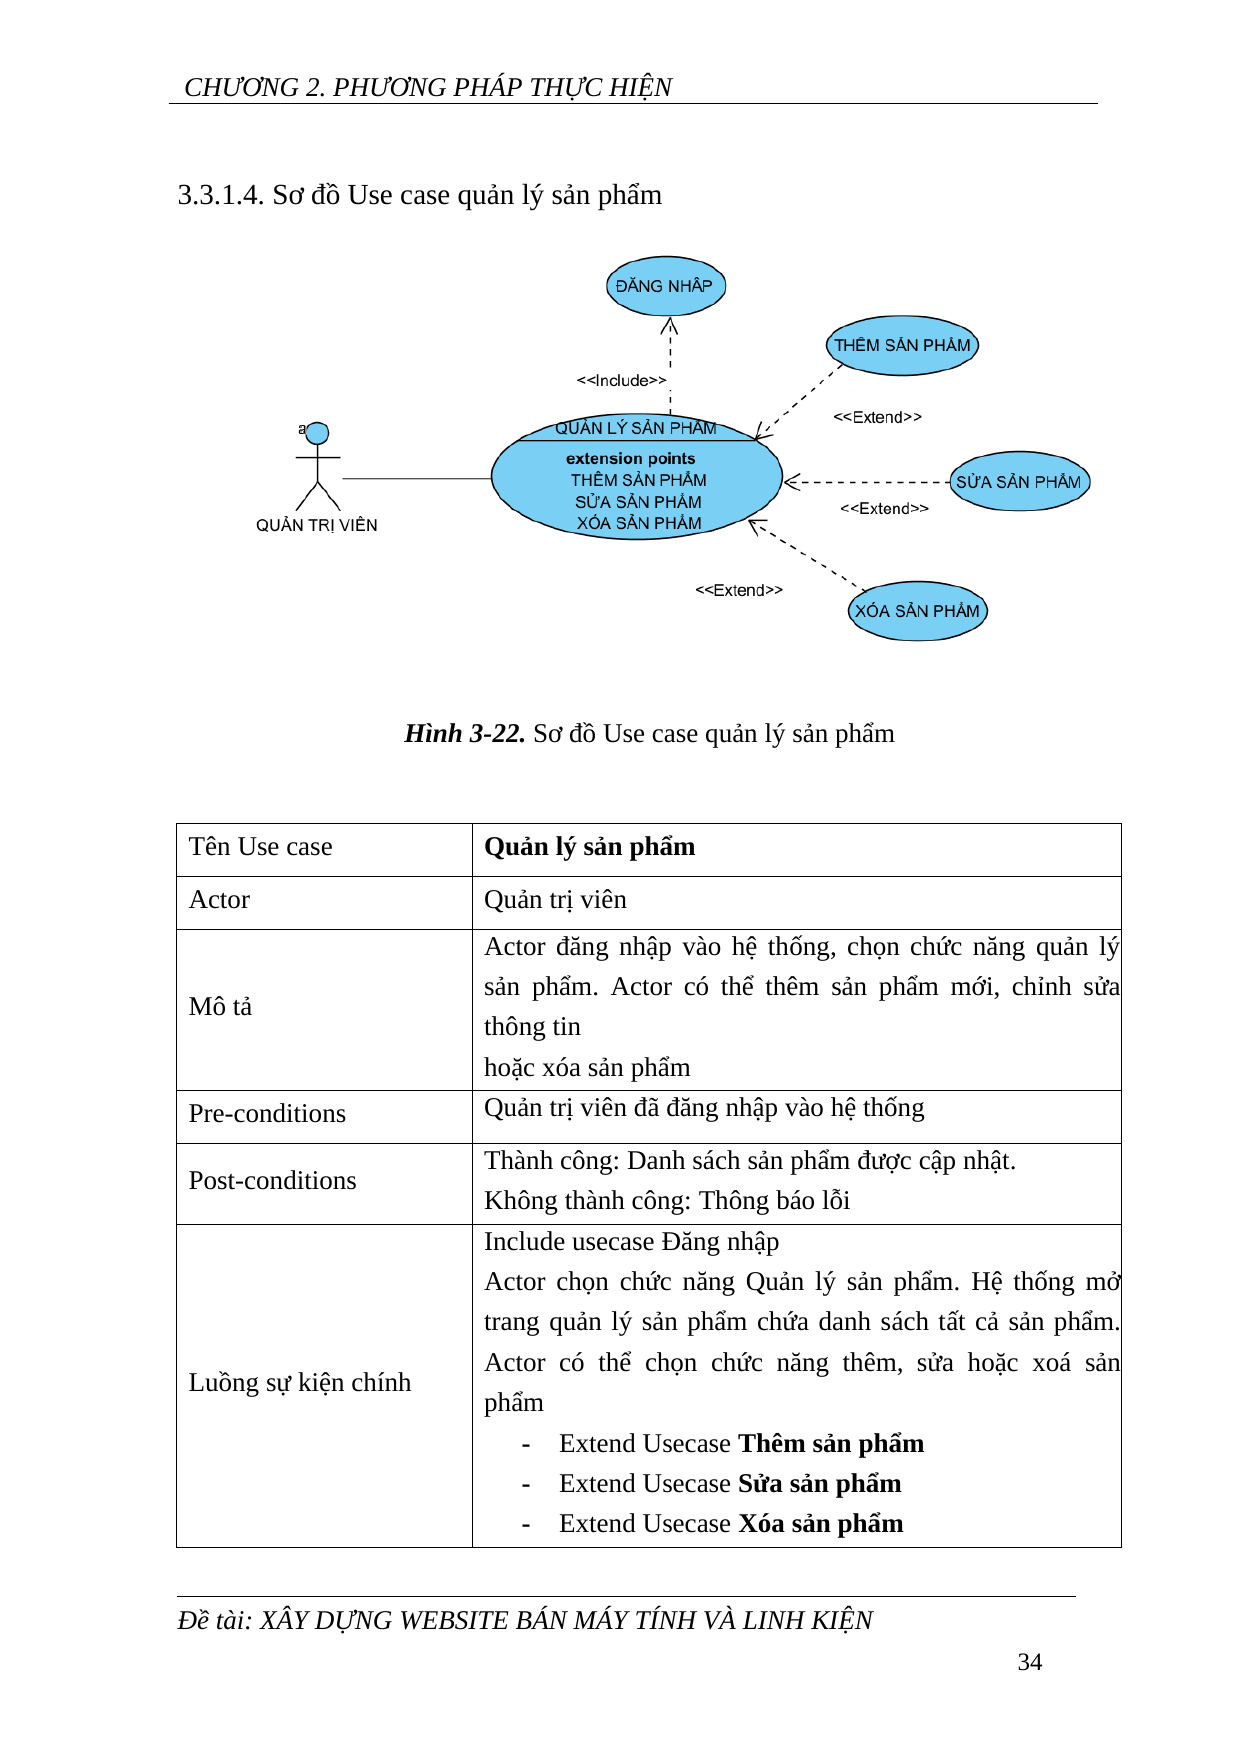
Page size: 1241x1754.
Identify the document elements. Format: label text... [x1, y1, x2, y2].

table_cell Quản trị viên [473, 877, 1121, 928]
table_cell Thành công: Danh sách sản phẩm được cập nhật. Không thành công: Thông báo lỗi [473, 1144, 1121, 1224]
table_cell Pre-conditions [177, 1091, 472, 1143]
table_cell Post-conditions [177, 1144, 472, 1224]
table_cell Actor [177, 877, 472, 928]
table_cell Actor đăng nhập vào hệ thống, chọn chức năng quản lý sản phẩm. Actor có thể thêm sản phẩm mới, chỉnh sửa thông tin hoặc xóa sản phẩm [473, 930, 1121, 1090]
subtitle Sơ đồ Use case quản lý sản phẩm [177, 177, 1122, 211]
table_cell Include usecase Đăng nhập Actor chọn chức năng Quản lý sản phẩm. Hệ thống mở trang quản lý sản phẩm chứa danh sách tất cả sản phẩm. Actor có thể chọn chức năng thêm, sửa hoặc xoá sản phẩm Extend Usecase Thêm sản phẩm Extend Usecase Sửa sản phẩm Extend Usecase Xóa sản phẩm [473, 1225, 1121, 1547]
table_cell Mô tả [177, 930, 472, 1090]
table_header Quản lý sản phẩm [473, 824, 1121, 876]
table_cell Luồng sự kiện chính [177, 1225, 472, 1547]
table_cell Quản trị viên đã đăng nhập vào hệ thống [473, 1091, 1121, 1143]
table_header Tên Use case [177, 824, 472, 876]
picture [177, 240, 1123, 695]
